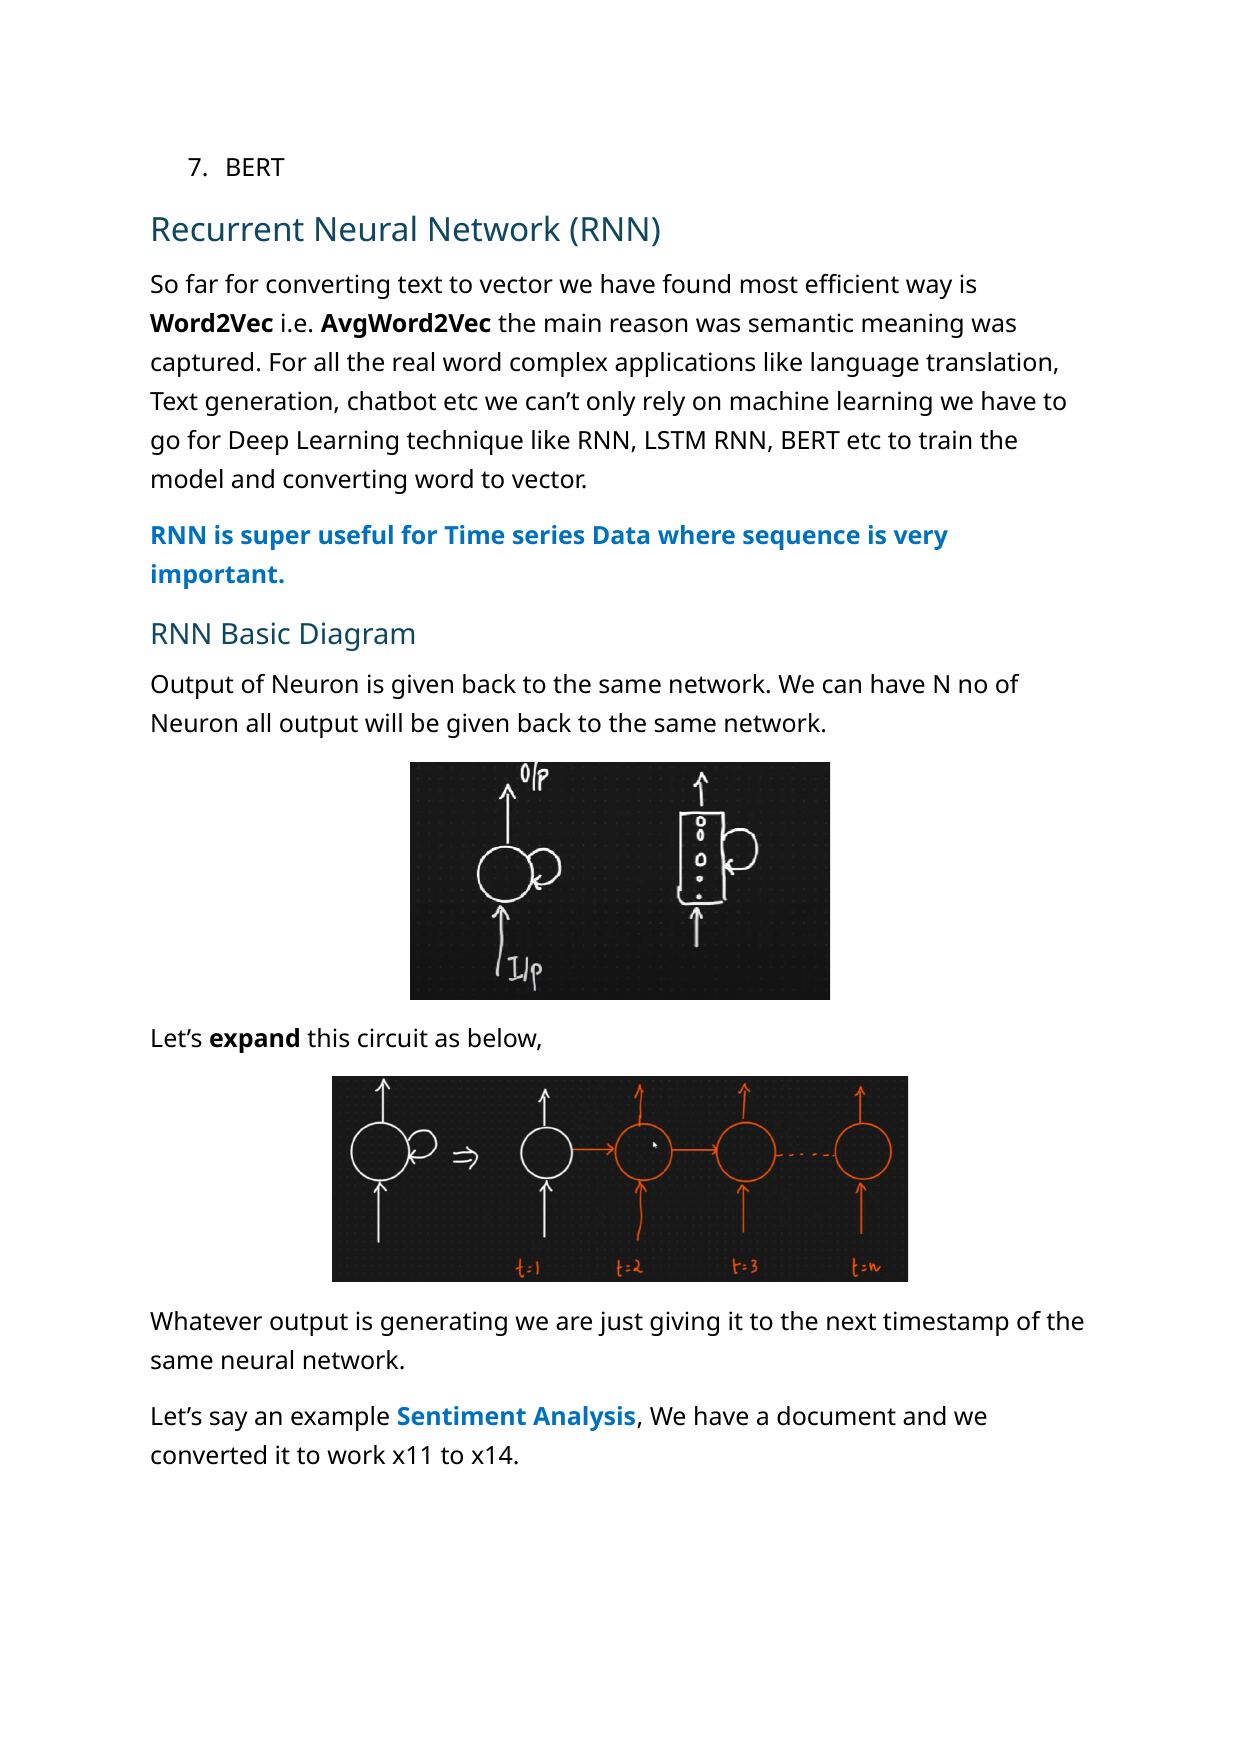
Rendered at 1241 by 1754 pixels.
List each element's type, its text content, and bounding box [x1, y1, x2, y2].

text Let’s say an example Sentiment Analysis, We have a document and we converted it to work x11 to x14. [150, 1399, 1090, 1472]
text Output of Neuron is given back to the same network. We can have N no of Neuron all output will be given back to the same network. [150, 667, 1090, 740]
picture [332, 1076, 909, 1282]
text RNN is super useful for Time series Data where sequence is very important. [150, 518, 1090, 591]
subtitle RNN Basic Diagram [150, 613, 1090, 653]
text So far for converting text to vector we have found most efficient way is Word2Vec i.e. AvgWord2Vec the main reason was semantic meaning was captured. For all the real word complex applications like language translation, Text generation, chatbot etc we can’t only rely on machine learning we have to go for Deep Learning technique like RNN, LSTM RNN, BERT etc to train the model and converting word to vector. [150, 266, 1090, 496]
text Let’s expand this circuit as below, [150, 1021, 1090, 1055]
list BERT [187, 150, 1090, 184]
picture [410, 762, 831, 1000]
text Whatever output is generating we are just giving it to the next timestamp of the same neural network. [150, 1304, 1090, 1377]
subtitle Recurrent Neural Network (RNN) [150, 206, 1090, 251]
